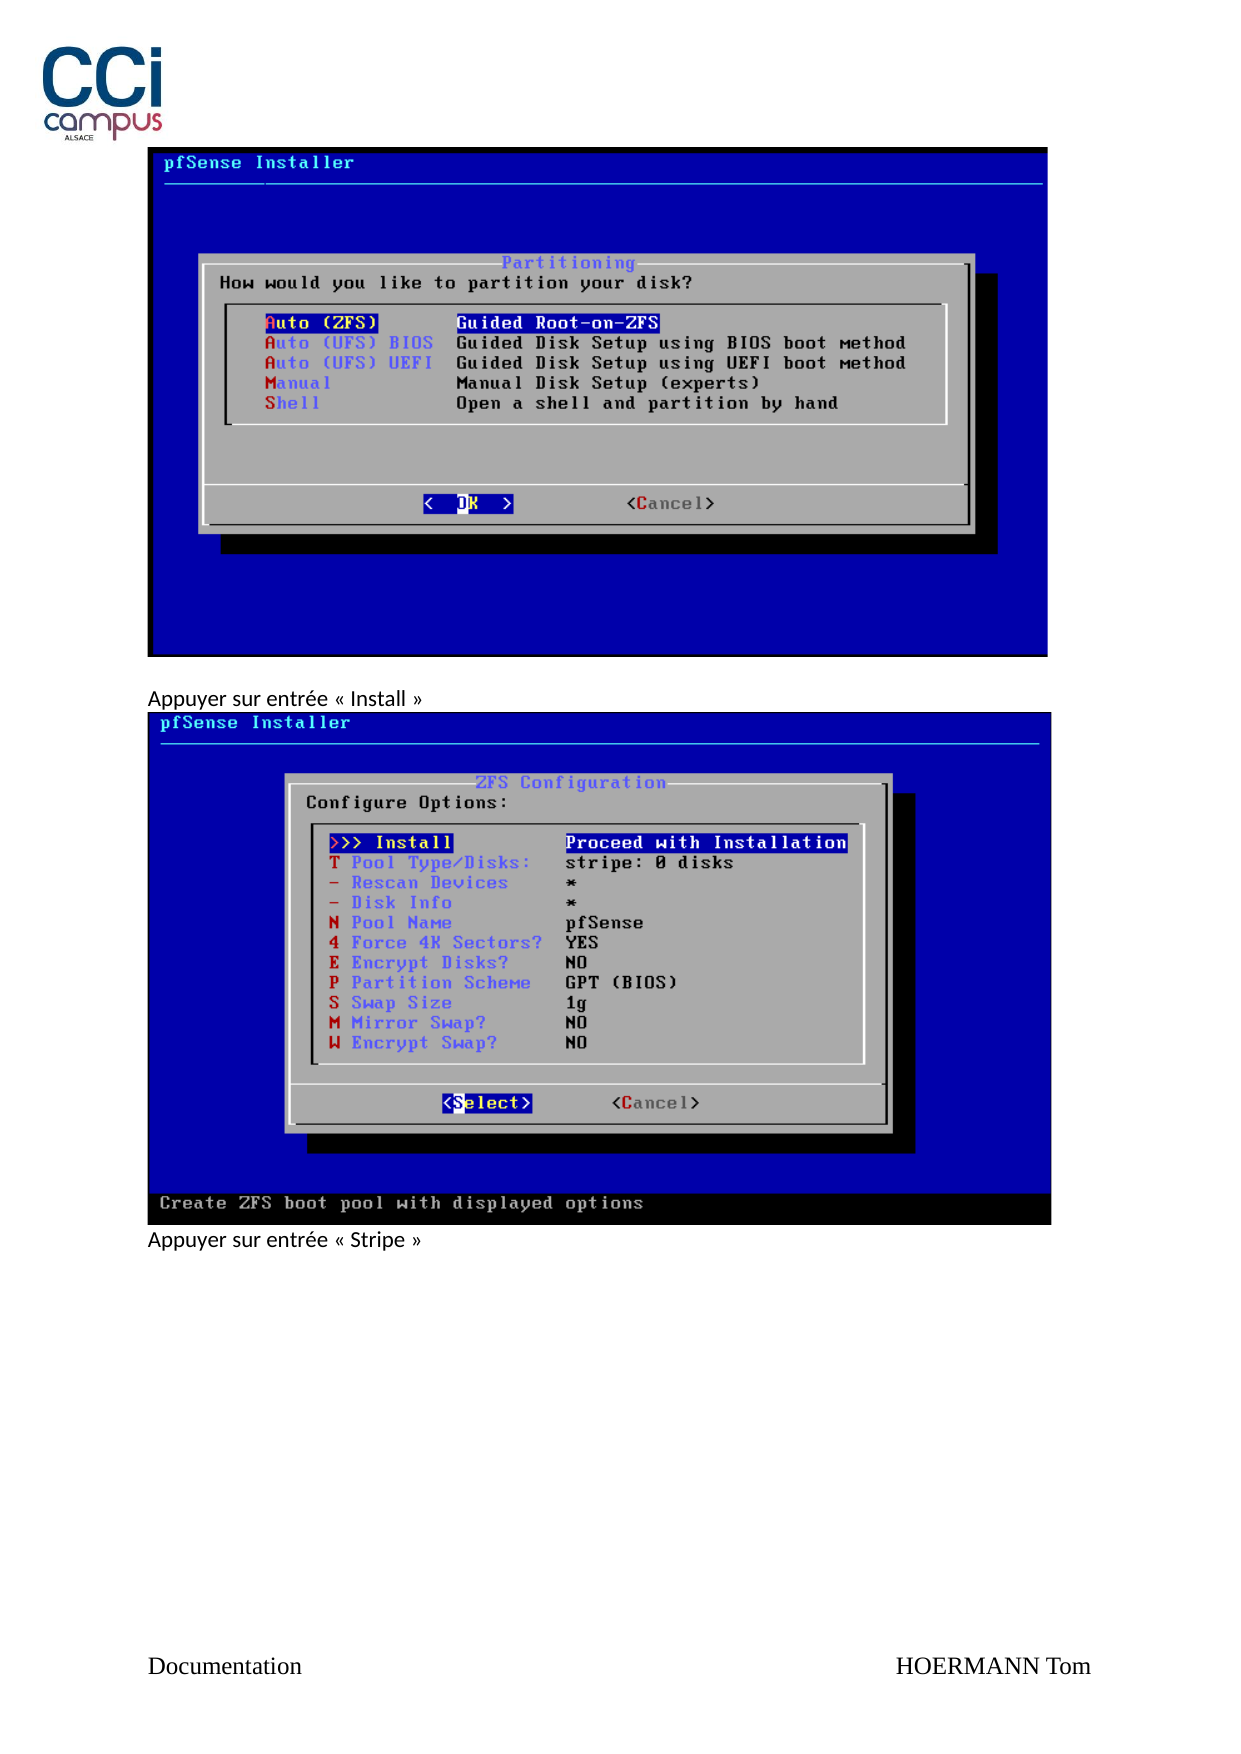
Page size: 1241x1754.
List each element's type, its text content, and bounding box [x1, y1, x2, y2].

picture [35, 26, 1048, 657]
text Appuyer sur entrée « Stripe » [148, 1225, 1093, 1253]
picture [147, 712, 1052, 1225]
text Appuyer sur entrée « Install » [148, 684, 1093, 712]
